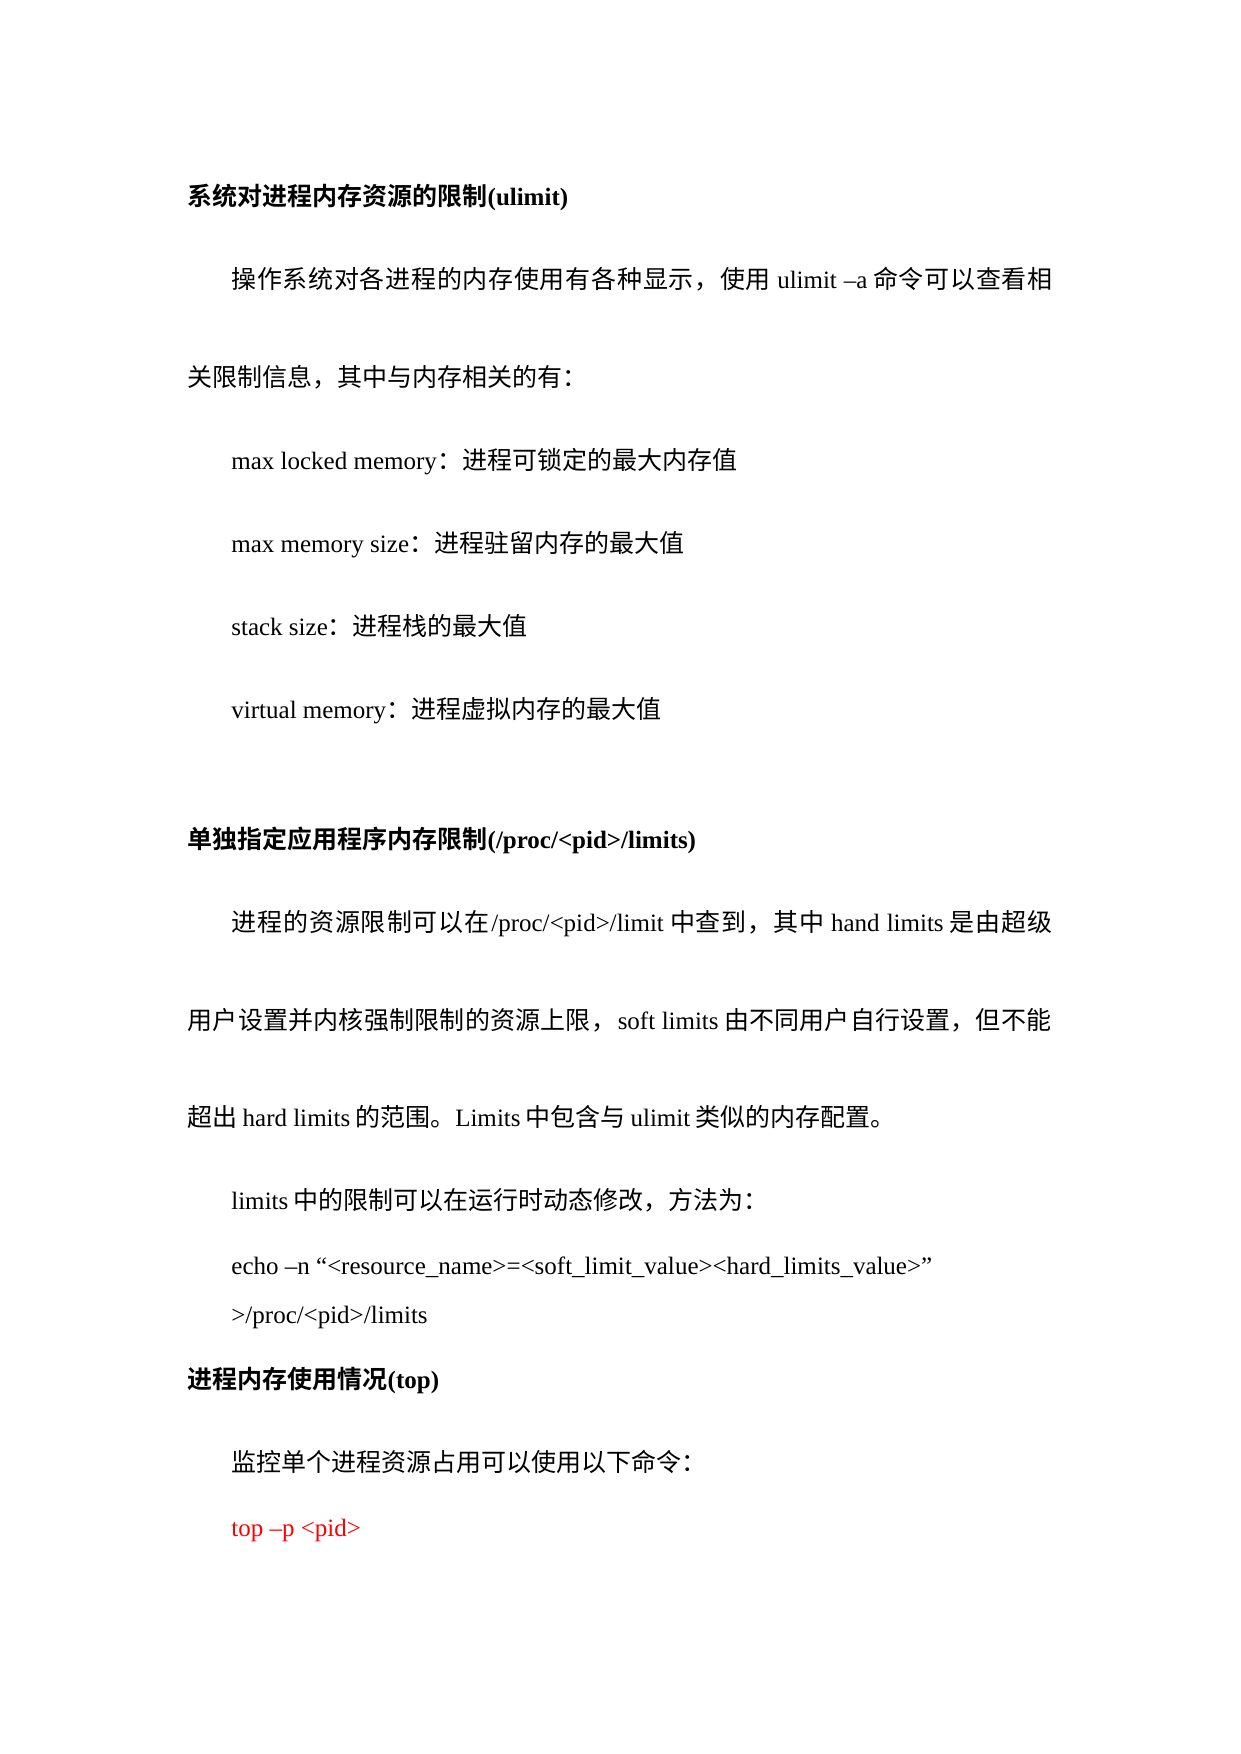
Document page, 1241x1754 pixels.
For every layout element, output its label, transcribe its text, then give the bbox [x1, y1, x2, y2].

text limits中的限制可以在运行时动态修改，方法为： [187, 1166, 1053, 1231]
text stack size：进程栈的最大值 [187, 592, 1053, 657]
subtitle 进程内存使用情况(top) [187, 1345, 1053, 1410]
text virtual memory：进程虚拟内存的最大值 [187, 675, 1053, 740]
text 进程的资源限制可以在/proc/<pid>/limit中查到，其中hand limits是由超级用户设置并内核强制限制的资源上限，soft limits由不同用户自行设置，但不能超出hard limits的范围。Limits中包含与ulimit类似的内存配置。 [187, 888, 1053, 1148]
text top –p <pid> [187, 1511, 1053, 1544]
text max memory size：进程驻留内存的最大值 [187, 509, 1053, 574]
text 操作系统对各进程的内存使用有各种显示，使用ulimit –a命令可以查看相关限制信息，其中与内存相关的有： [187, 245, 1053, 408]
subtitle 单独指定应用程序内存限制(/proc/<pid>/limits) [187, 805, 1053, 870]
text max locked memory：进程可锁定的最大内存值 [187, 426, 1053, 491]
subtitle 系统对进程内存资源的限制(ulimit) [187, 162, 1053, 227]
text echo –n “<resource_name>=<soft_limit_value><hard_limits_value>” >/proc/<pid>/limits [187, 1249, 1053, 1331]
text 监控单个进程资源占用可以使用以下命令： [187, 1428, 1053, 1493]
